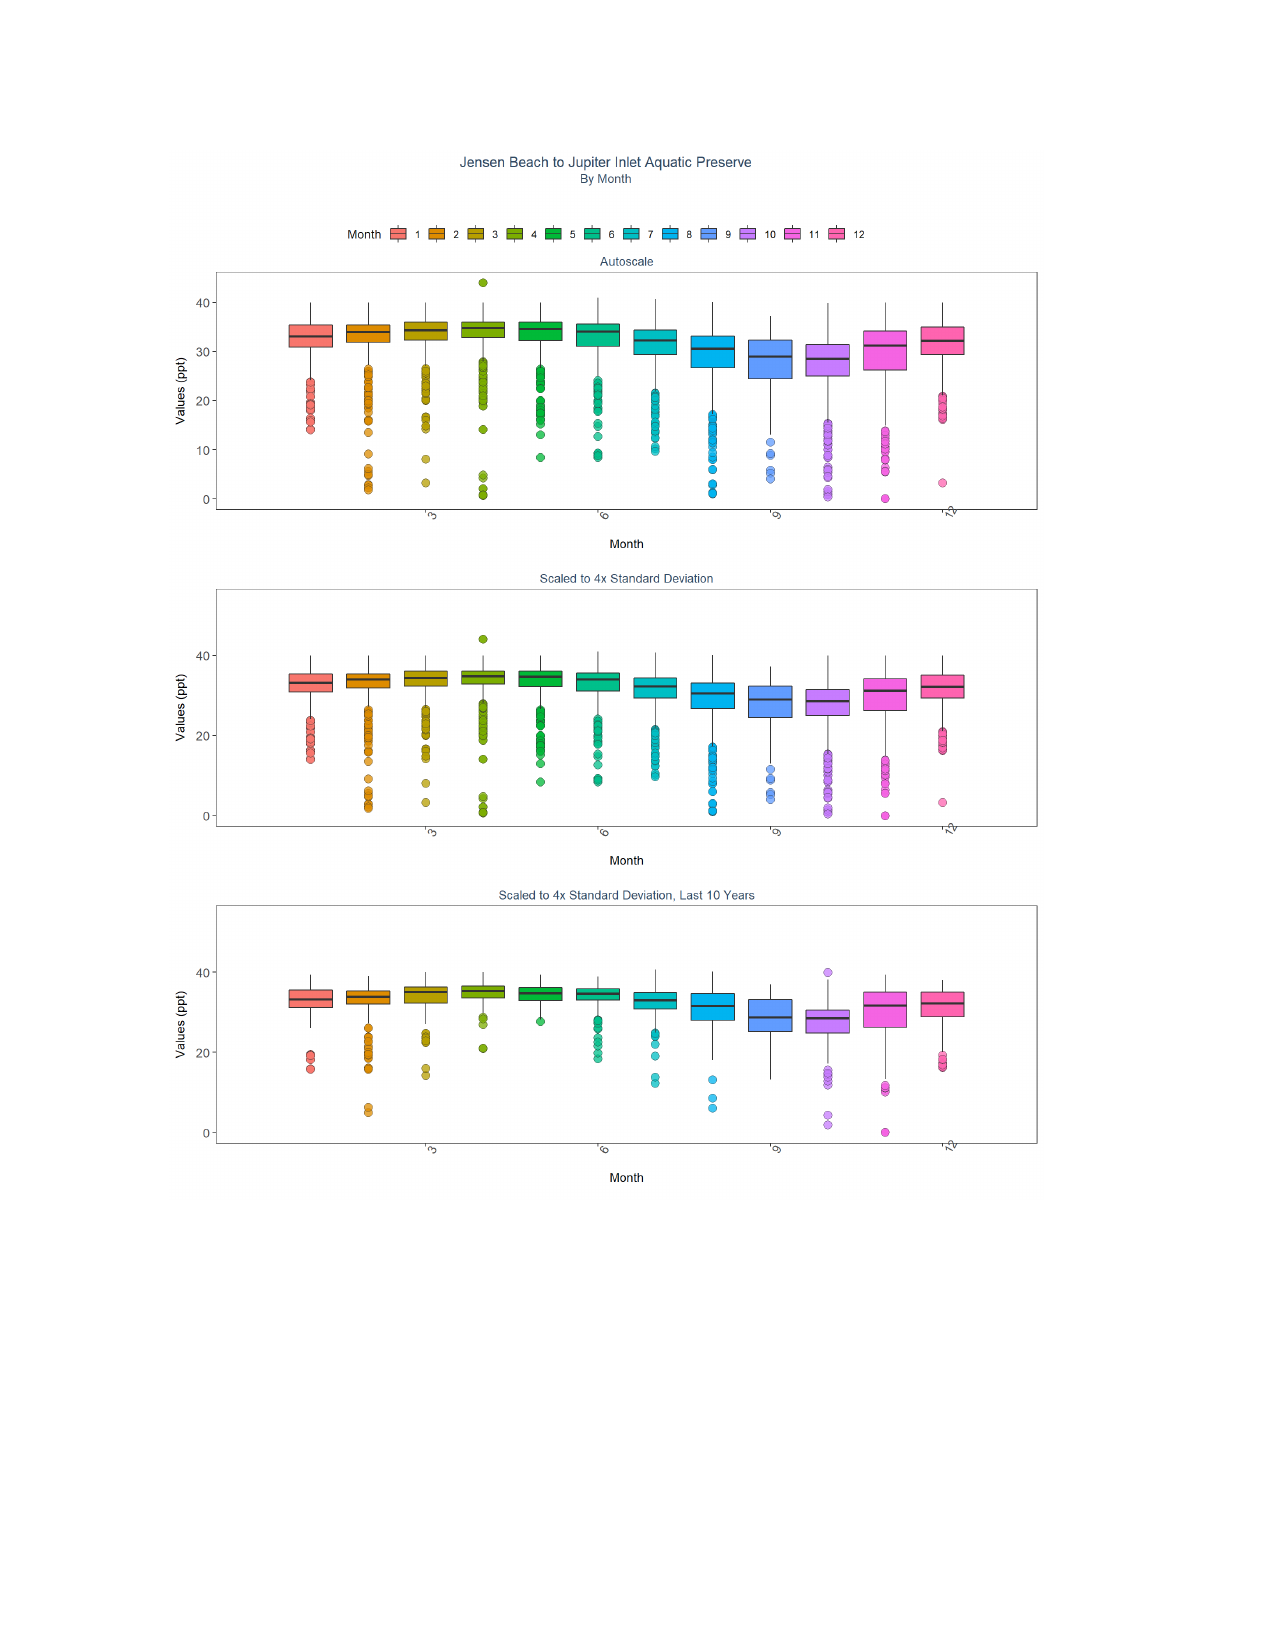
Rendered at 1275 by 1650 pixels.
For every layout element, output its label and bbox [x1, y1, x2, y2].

picture [168, 150, 1044, 1200]
